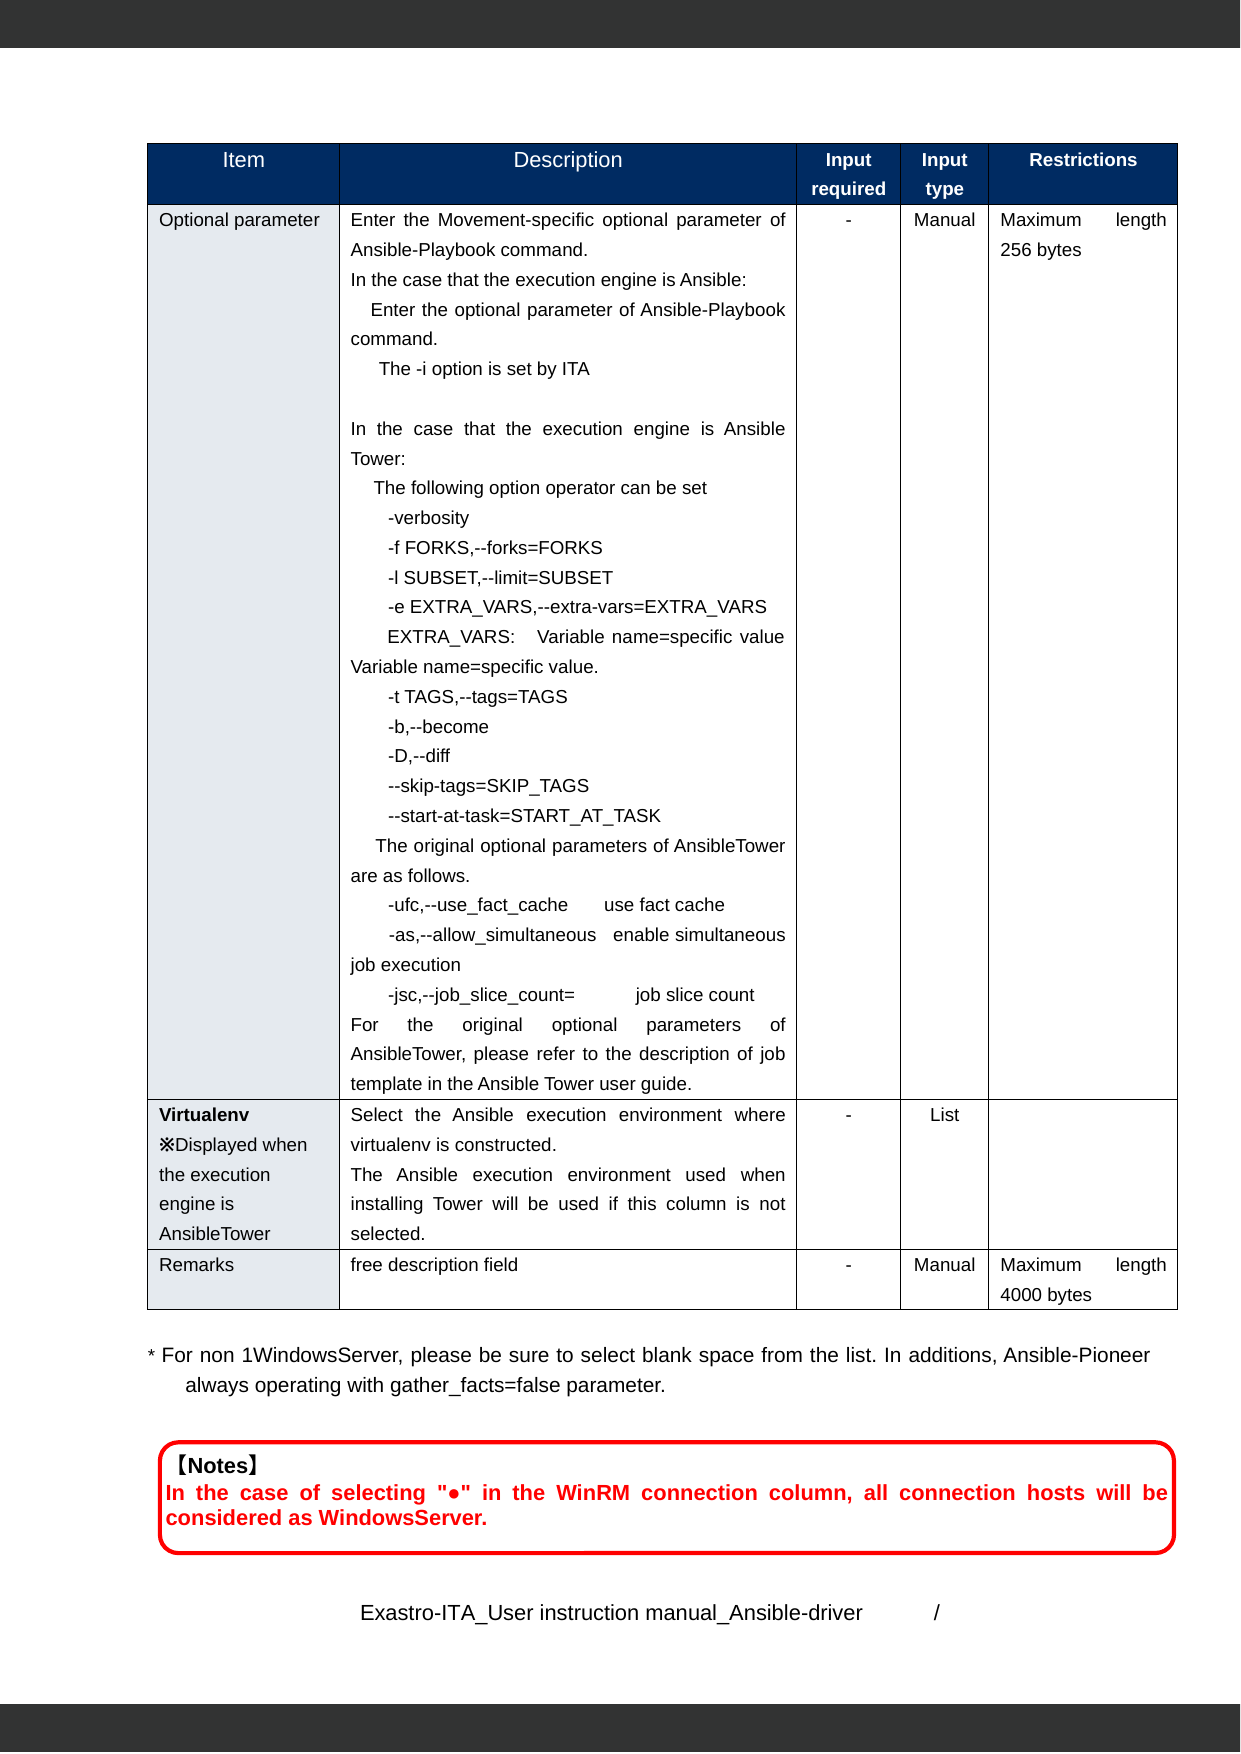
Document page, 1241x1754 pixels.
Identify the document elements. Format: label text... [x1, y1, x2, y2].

table_cell Maximum length 256 bytes [989, 205, 1177, 1099]
table_header Item [148, 144, 339, 204]
table_cell Virtualenv ※Displayed when the execution engine is AnsibleTower [148, 1100, 339, 1249]
table_header Restrictions [989, 144, 1177, 204]
table_cell Manual [901, 1250, 988, 1309]
table_cell - [797, 1250, 900, 1309]
table_cell List [901, 1100, 988, 1249]
table_cell Manual [901, 205, 988, 1099]
table_cell Optional parameter [148, 205, 339, 1099]
table_header Description [340, 144, 796, 204]
picture [0, 0, 1241, 48]
table_cell Maximum length 4000 bytes [989, 1250, 1177, 1309]
table_header Input type [901, 144, 988, 204]
picture [0, 1704, 1241, 1752]
table_cell - [797, 1100, 900, 1249]
table_cell Enter the Movement-specific optional parameter of Ansible-Playbook command. In the case that the execution engine is Ansible: Enter the optional parameter of Ansible-Playbook command. The -i option is set by ITA In the case that the execution engine is Ansible Tower: The following option operator can be set -verbosity -f FORKS,--forks=FORKS -l SUBSET,--limit=SUBSET -e EXTRA_VARS,--extra-vars=EXTRA_VARS EXTRA_VARS: Variable name=specific value Variable name=specific value. -t TAGS,--tags=TAGS -b,--become -D,--diff --skip-tags=SKIP_TAGS --start-at-task=START_AT_TASK The original optional parameters of AnsibleTower are as follows. -ufc,--use_fact_cache use fact cache -as,--allow_simultaneous enable simultaneous job execution -jsc,--job_slice_count= job slice count For the original optional parameters of AnsibleTower, please refer to the description of job template in the Ansible Tower user guide. [340, 205, 796, 1099]
table_cell Remarks [148, 1250, 339, 1309]
table_cell [989, 1100, 1177, 1249]
table_cell Select the Ansible execution environment where virtualenv is constructed. The Ansible execution environment used when installing Tower will be used if this column is not selected. [340, 1100, 796, 1249]
table_cell - [797, 205, 900, 1099]
text * For non 1WindowsServer, please be sure to select blank space from the list. In additions, Ansible-Pioneer always operating with gather_facts=false parameter. [148, 1340, 1152, 1400]
table_header Input required [797, 144, 900, 204]
table_cell free description field [340, 1250, 796, 1309]
